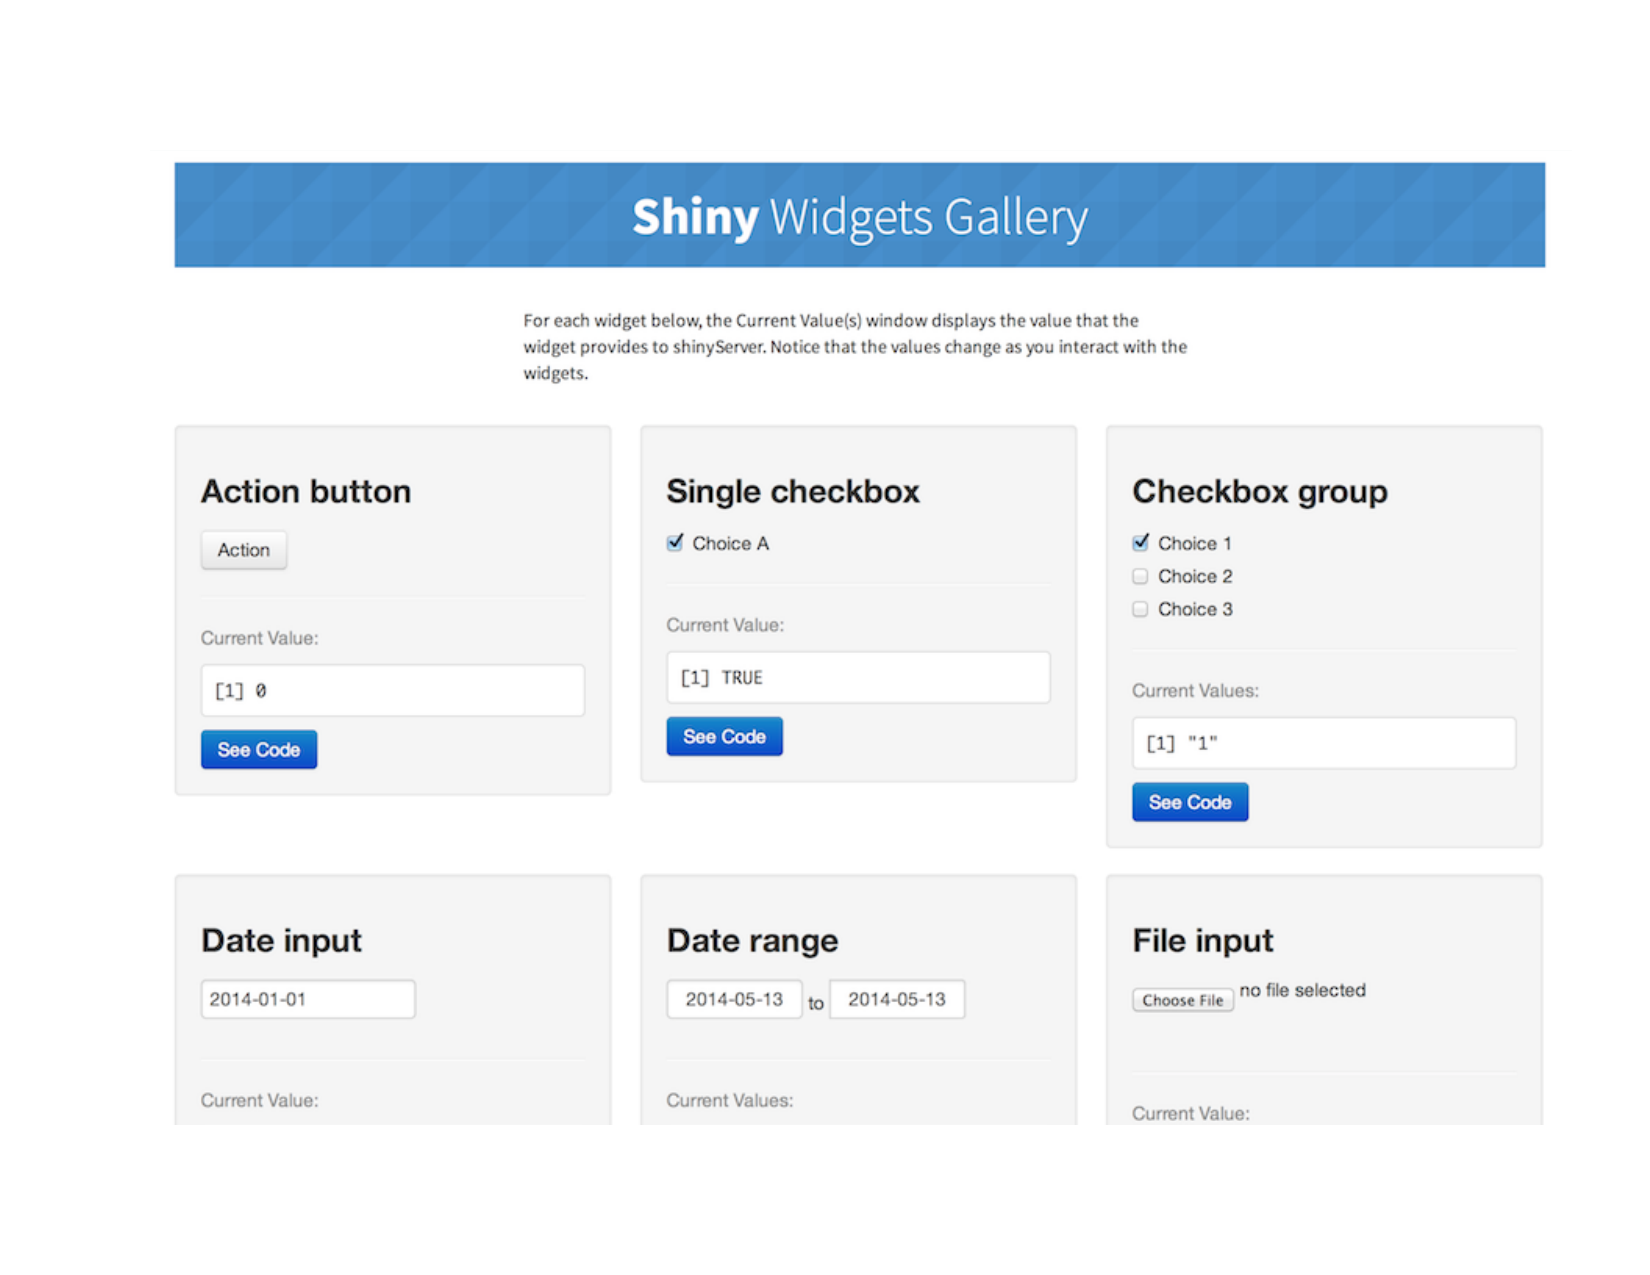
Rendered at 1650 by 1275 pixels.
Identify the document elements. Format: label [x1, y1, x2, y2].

picture [150, 150, 1572, 1125]
